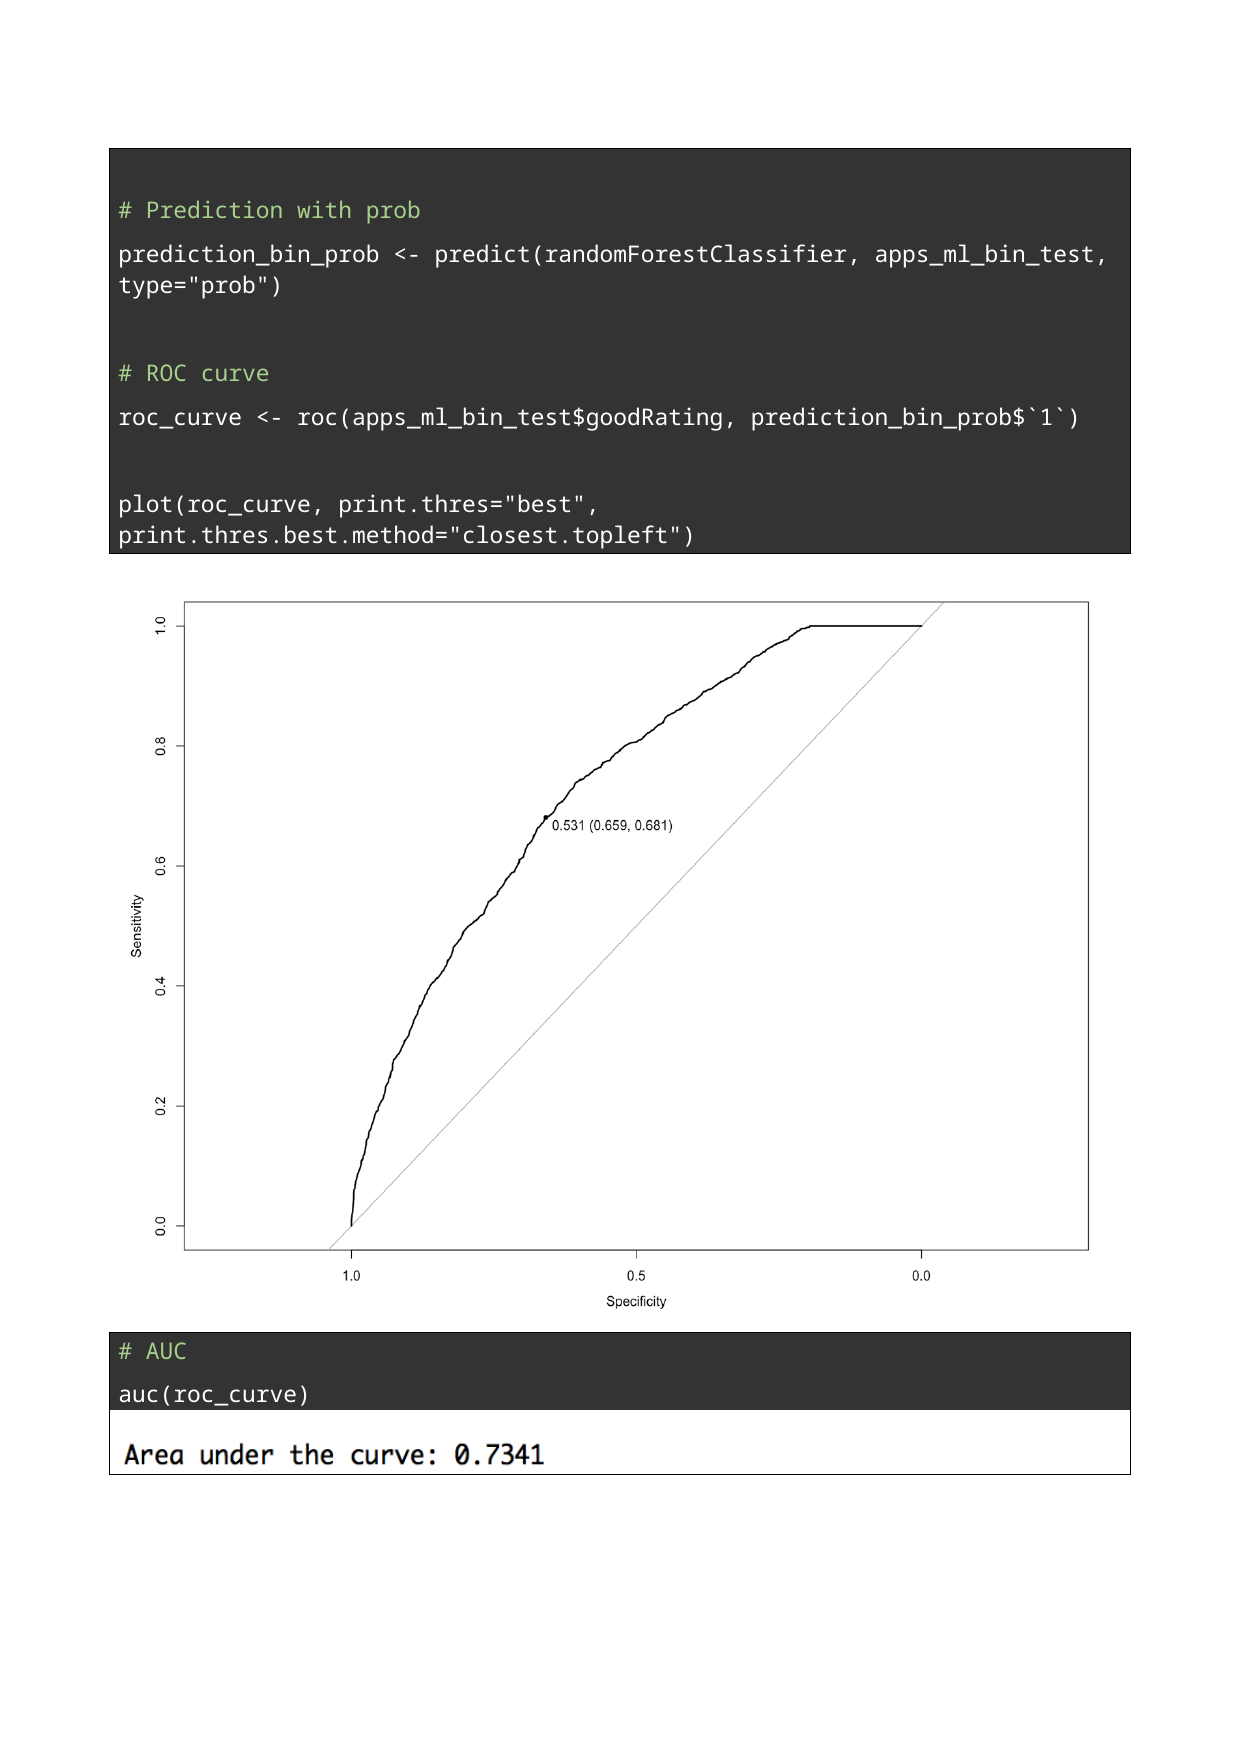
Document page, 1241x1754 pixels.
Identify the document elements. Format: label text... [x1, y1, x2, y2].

text prediction_bin_prob <- predict(randomForestClassifier, apps_ml_bin_test, type="prob") [110, 235, 1130, 301]
picture [118, 566, 1122, 1319]
text auc(roc_curve) [110, 1375, 1130, 1410]
text plot(roc_curve, print.thres="best", print.thres.best.method="closest.topleft") [110, 485, 1130, 553]
text # Prediction with prob [110, 191, 1130, 226]
text # AUC [110, 1333, 1130, 1366]
picture [118, 1434, 548, 1473]
text # ROC curve [110, 354, 1130, 388]
text roc_curve <- roc(apps_ml_bin_test$goodRating, prediction_bin_prob$`1`) [110, 398, 1130, 432]
